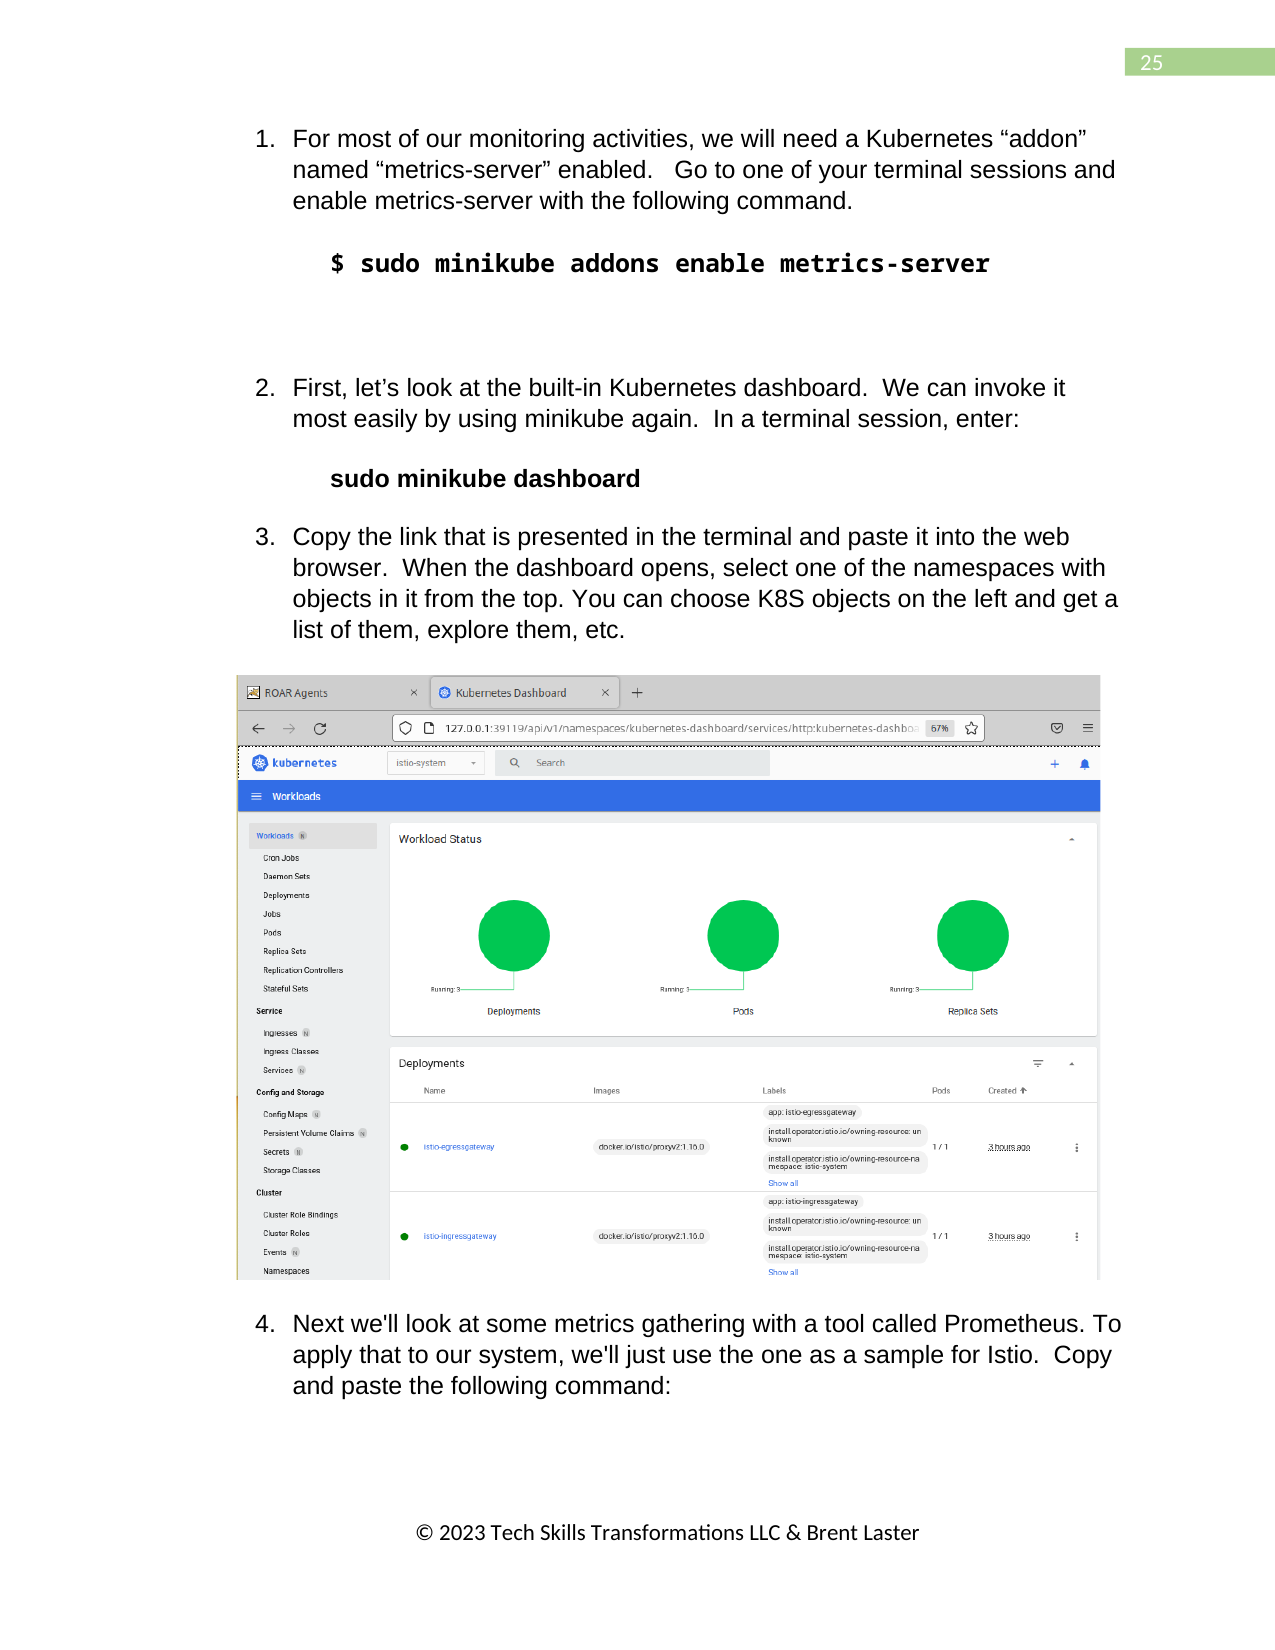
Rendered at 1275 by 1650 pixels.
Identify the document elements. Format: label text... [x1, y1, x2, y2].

list Next we'll look at some metrics gathering with a tool called Prometheus. To apply that to our system, we'll just use the one as a sample for Istio. Copy and paste the following command: [255, 1309, 1125, 1399]
text sudo minikube dashboard [330, 464, 1125, 493]
picture [236, 675, 1101, 1280]
list First, let’s look at the built-in Kubernetes dashboard. We can invoke it most easily by using minikube again. In a terminal session, enter: [255, 373, 1125, 432]
list For most of our monitoring activities, we will need a Kubernetes “addon” named “metrics-server” enabled. Go to one of your terminal sessions and enable metrics-server with the following command. [255, 124, 1125, 215]
text $ sudo minikube addons enable metrics-server [330, 246, 1125, 280]
list Copy the link that is presented in the terminal and paste it into the web browser. When the dashboard opens, select one of the namespaces with objects in it from the top. You can choose K8S objects on the left and get a list of them, explore them, etc. [255, 522, 1125, 644]
